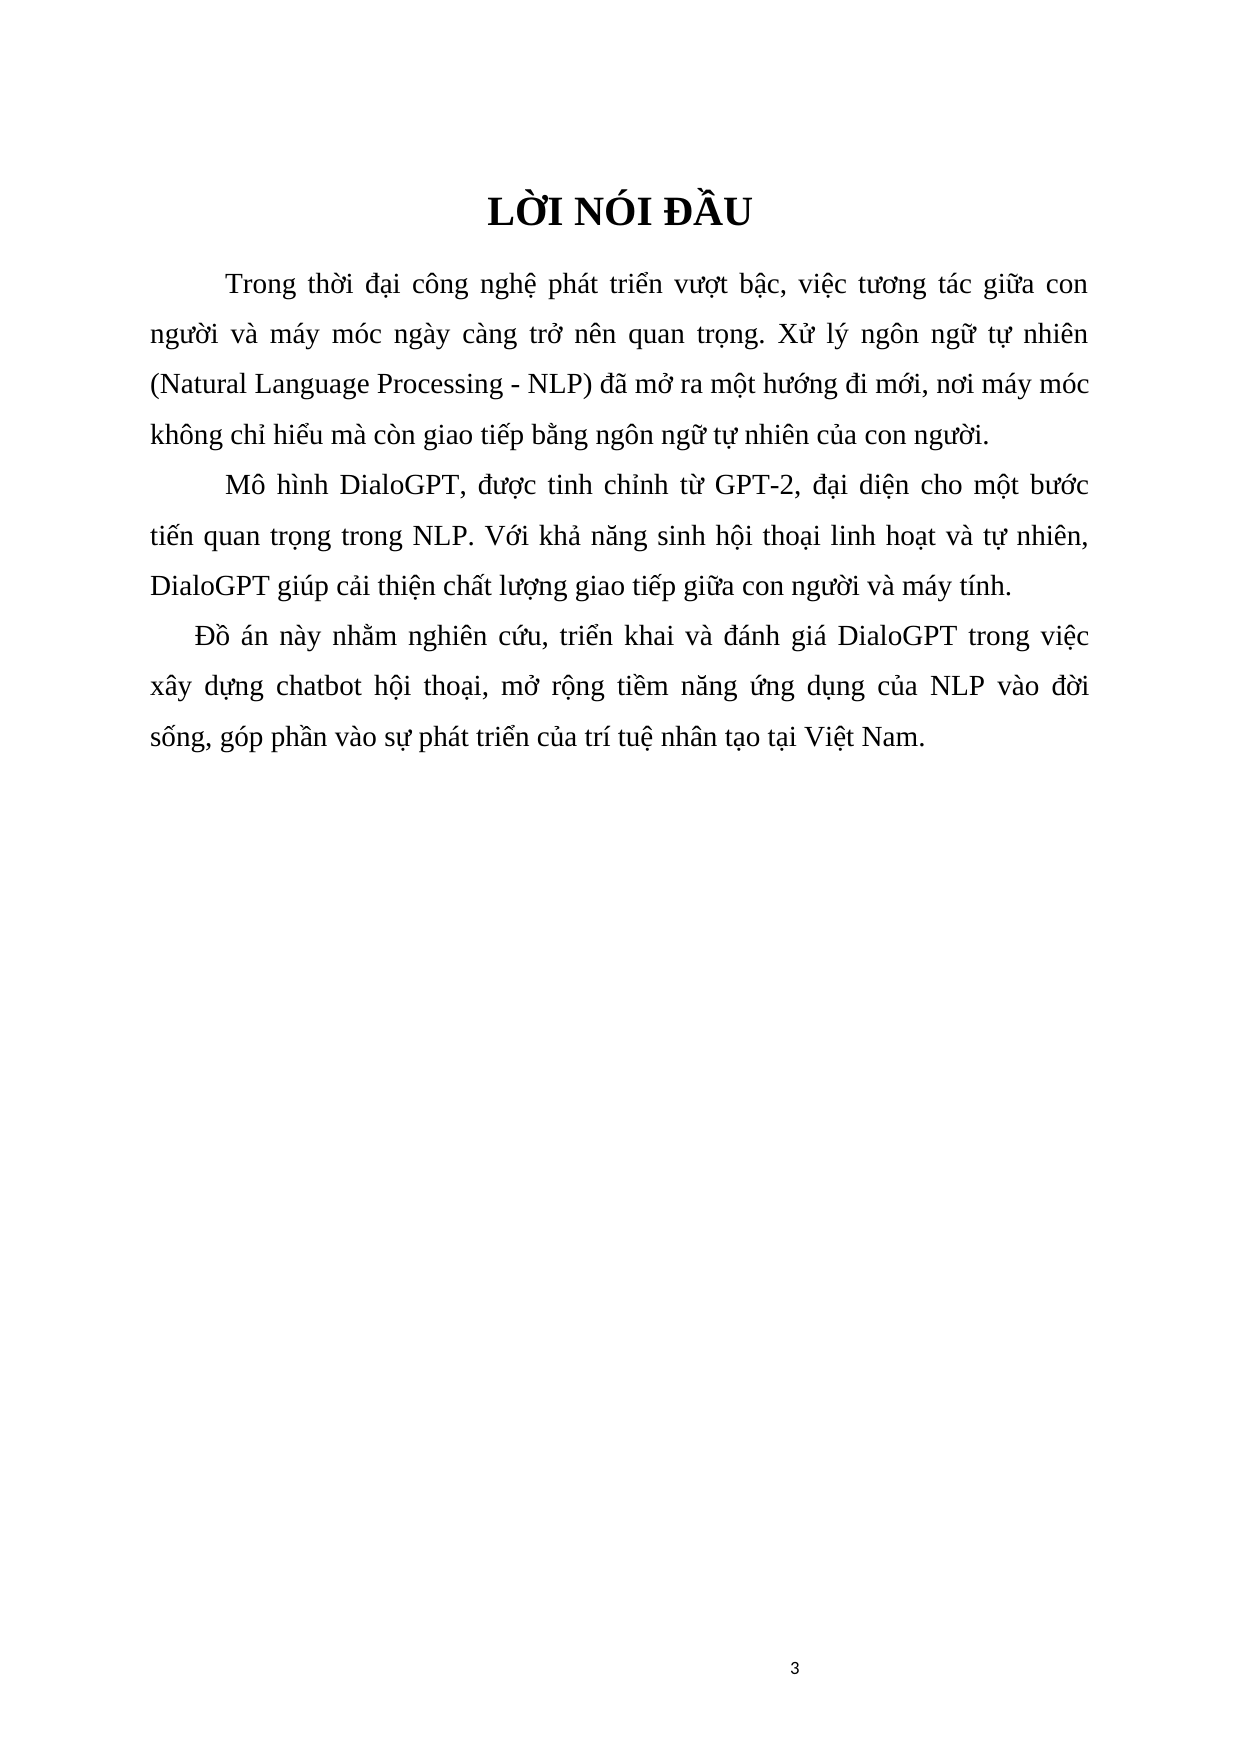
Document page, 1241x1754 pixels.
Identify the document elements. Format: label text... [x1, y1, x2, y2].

text LỜI NÓI ĐẦU [150, 186, 1090, 234]
text Trong thời đại công nghệ phát triển vượt bậc, việc tương tác giữa con người và máy móc ngày càng trở nên quan trọng. Xử lý ngôn ngữ tự nhiên (Natural Language Processing - NLP) đã mở ra một hướng đi mới, nơi máy móc không chỉ hiểu mà còn giao tiếp bằng ngôn ngữ tự nhiên của con người. [150, 266, 1090, 451]
text Đồ án này nhằm nghiên cứu, triển khai và đánh giá DialoGPT trong việc xây dựng chatbot hội thoại, mở rộng tiềm năng ứng dụng của NLP vào đời sống, góp phần vào sự phát triển của trí tuệ nhân tạo tại Việt Nam. [150, 618, 1090, 752]
text Mô hình DialoGPT, được tinh chỉnh từ GPT-2, đại diện cho một bước tiến quan trọng trong NLP. Với khả năng sinh hội thoại linh hoạt và tự nhiên, DialoGPT giúp cải thiện chất lượng giao tiếp giữa con người và máy tính. [150, 467, 1090, 601]
